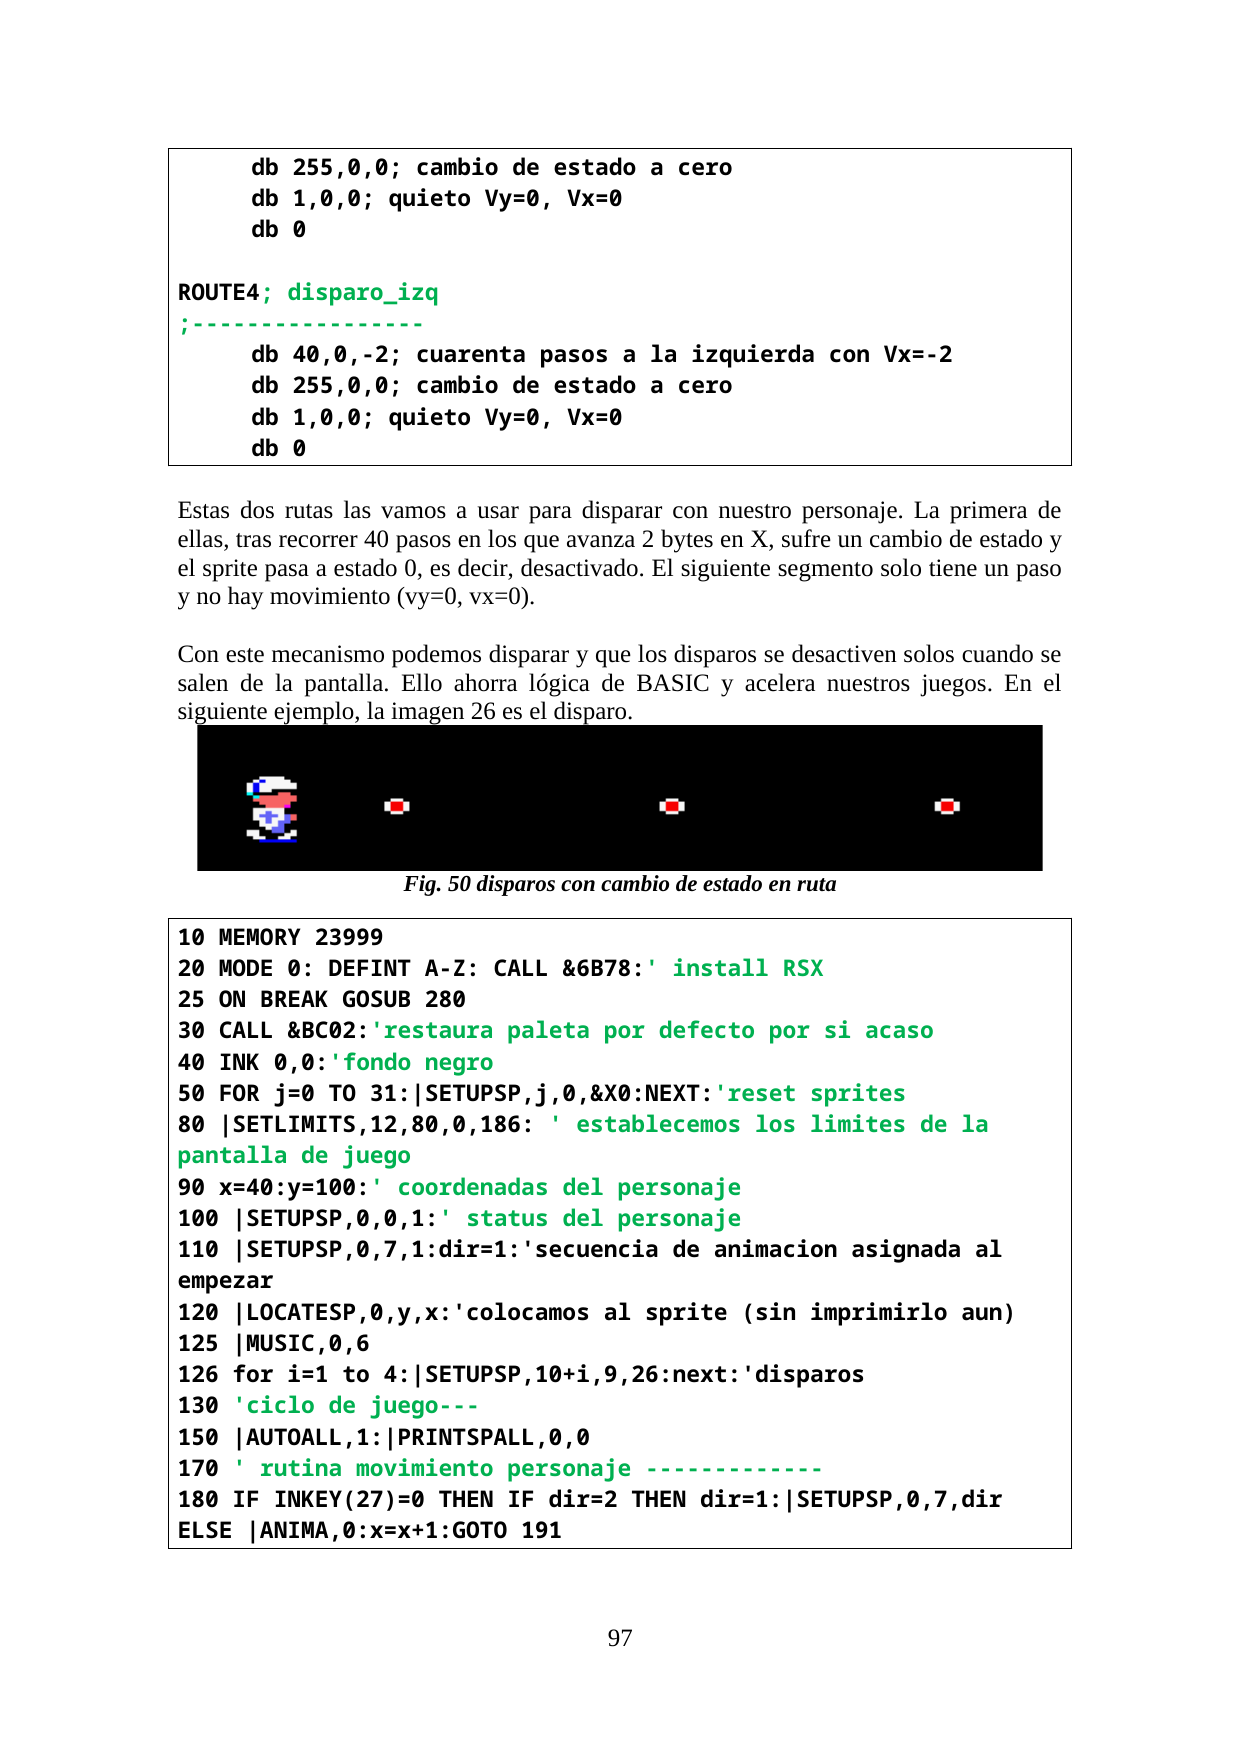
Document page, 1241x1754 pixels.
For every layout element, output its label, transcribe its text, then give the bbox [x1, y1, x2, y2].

text 120 |LOCATESP,0,y,x:'colocamos al sprite (sin imprimirlo aun) [177, 1296, 1063, 1327]
text 180 IF INKEY(27)=0 THEN IF dir=2 THEN dir=1:|SETUPSP,0,7,dir ELSE |ANIMA,0:x=x+1:GOTO 191 [169, 1480, 1071, 1548]
text 50 FOR j=0 TO 31:|SETUPSP,j,0,&X0:NEXT:'reset sprites [177, 1077, 1063, 1108]
text 30 CALL &BC02:'restaura paleta por defecto por si acaso [177, 1014, 1063, 1046]
text 100 |SETUPSP,0,0,1:' status del personaje [177, 1202, 1063, 1233]
text 150 |AUTOALL,1:|PRINTSPALL,0,0 [177, 1421, 1063, 1452]
text 80 |SETLIMITS,12,80,0,186: ' establecemos los limites de la pantalla de juego [177, 1108, 1063, 1171]
text ;----------------- [177, 307, 1063, 338]
text 125 |MUSIC,0,6 [177, 1327, 1063, 1358]
text ROUTE4; disparo_izq [177, 276, 1063, 307]
text 110 |SETUPSP,0,7,1:dir=1:'secuencia de animacion asignada al empezar [177, 1233, 1063, 1296]
text 10 MEMORY 23999 [169, 919, 1071, 952]
text 90 x=40:y=100:' coordenadas del personaje [177, 1171, 1063, 1202]
text 126 for i=1 to 4:|SETUPSP,10+i,9,26:next:'disparos [177, 1358, 1063, 1389]
text 25 ON BREAK GOSUB 280 [177, 983, 1063, 1014]
text Con este mecanismo podemos disparar y que los disparos se desactiven solos cuando se salen de la pantalla. Ello ahorra lógica de BASIC y acelera nuestros juegos. En el siguiente ejemplo, la imagen 26 es el disparo. [177, 639, 1063, 725]
text Estas dos rutas las vamos a usar para disparar con nuestro personaje. La primera de ellas, tras recorrer 40 pasos en los que avanza 2 bytes en X, sufre un cambio de estado y el sprite pasa a estado 0, es decir, desactivado. El siguiente segmento solo tiene un paso y no hay movimiento (vy=0, vx=0). [177, 495, 1063, 610]
picture [197, 725, 1043, 871]
text 40 INK 0,0:'fondo negro [177, 1046, 1063, 1077]
text db 1,0,0; quieto Vy=0, Vx=0 [177, 182, 1063, 213]
text db 1,0,0; quieto Vy=0, Vx=0 [177, 401, 1063, 429]
text 20 MODE 0: DEFINT A-Z: CALL &6B78:' install RSX [177, 952, 1063, 983]
text db 0 [177, 213, 1063, 244]
text db 255,0,0; cambio de estado a cero [169, 149, 1071, 182]
text 130 'ciclo de juego--- [177, 1389, 1063, 1421]
text Fig. 50 disparos con cambio de estado en ruta [177, 870, 1063, 897]
text db 255,0,0; cambio de estado a cero [177, 369, 1063, 401]
text db 40,0,-2; cuarenta pasos a la izquierda con Vx=-2 [177, 338, 1063, 369]
text db 0 [169, 429, 1071, 465]
text 170 ' rutina movimiento personaje ------------- [177, 1452, 1063, 1480]
